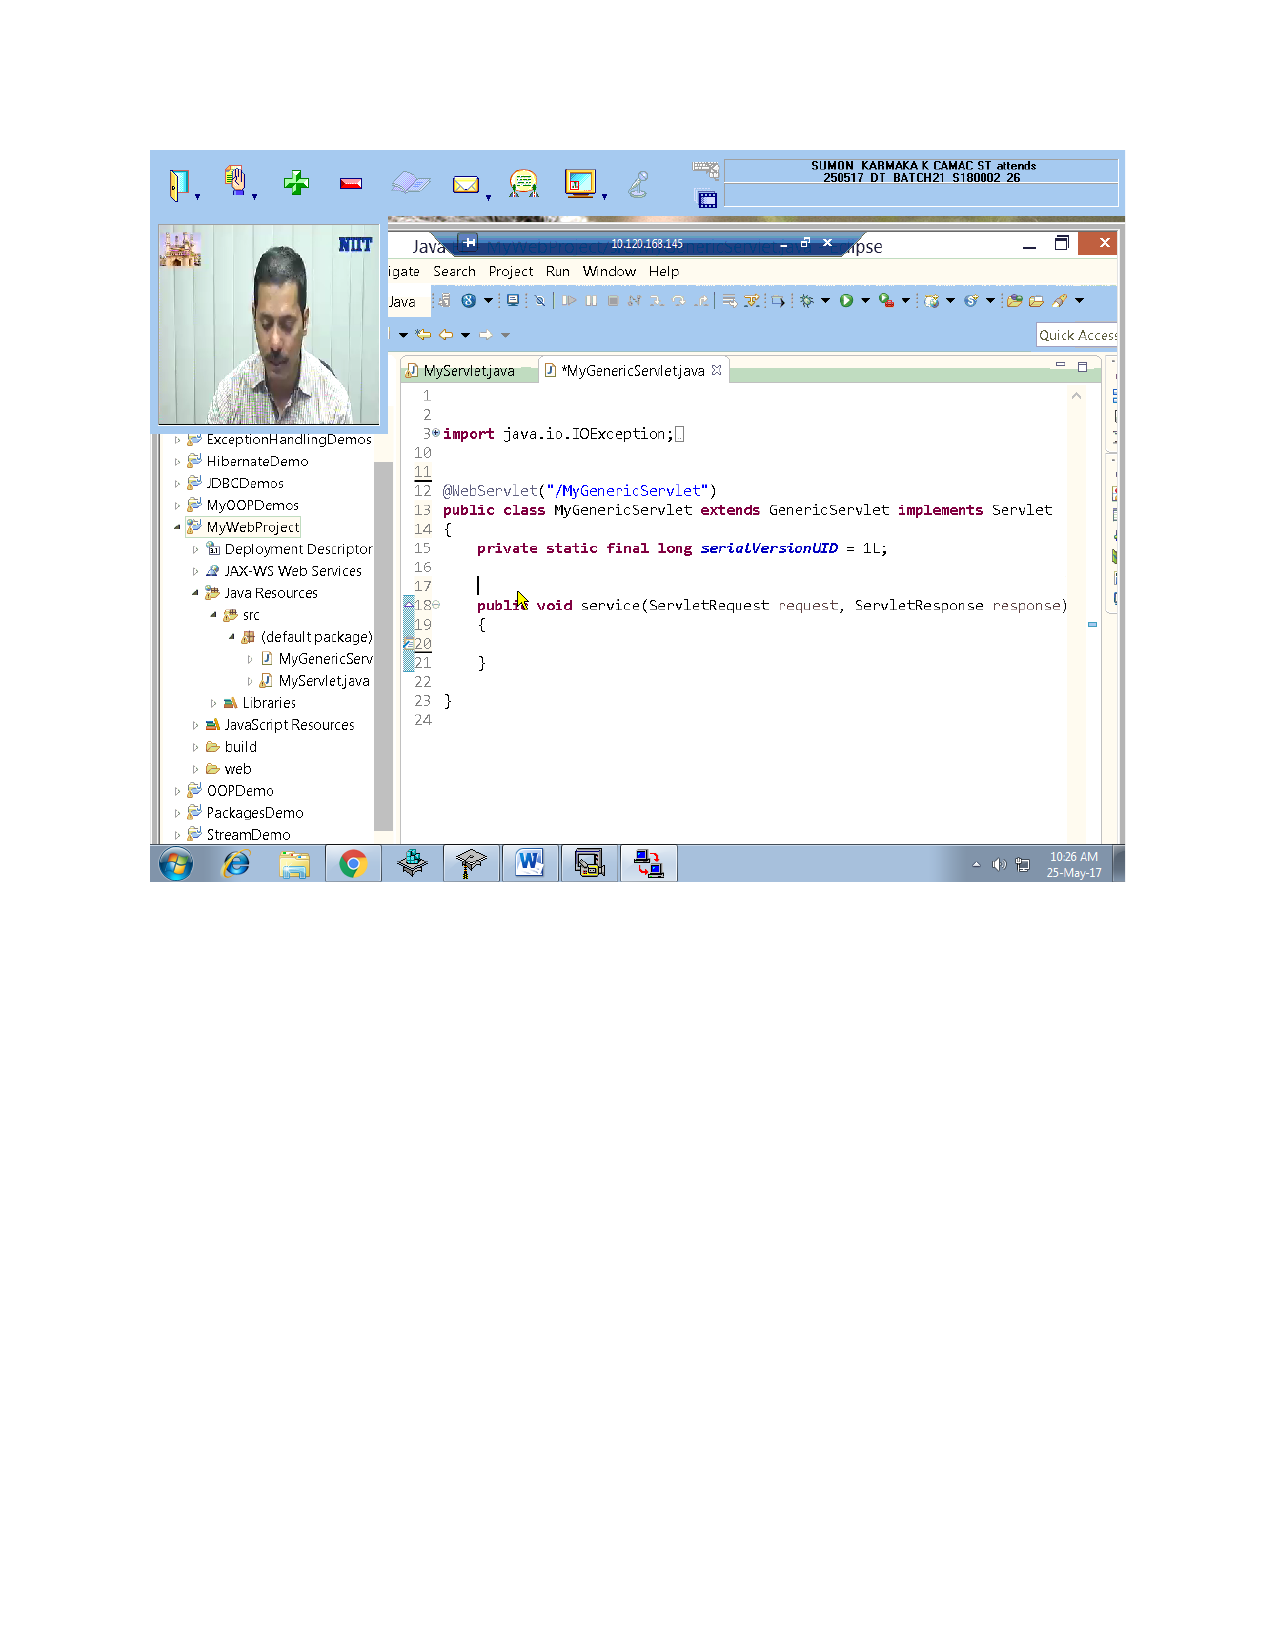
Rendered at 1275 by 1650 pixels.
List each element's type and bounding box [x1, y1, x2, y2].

picture [150, 150, 1125, 882]
